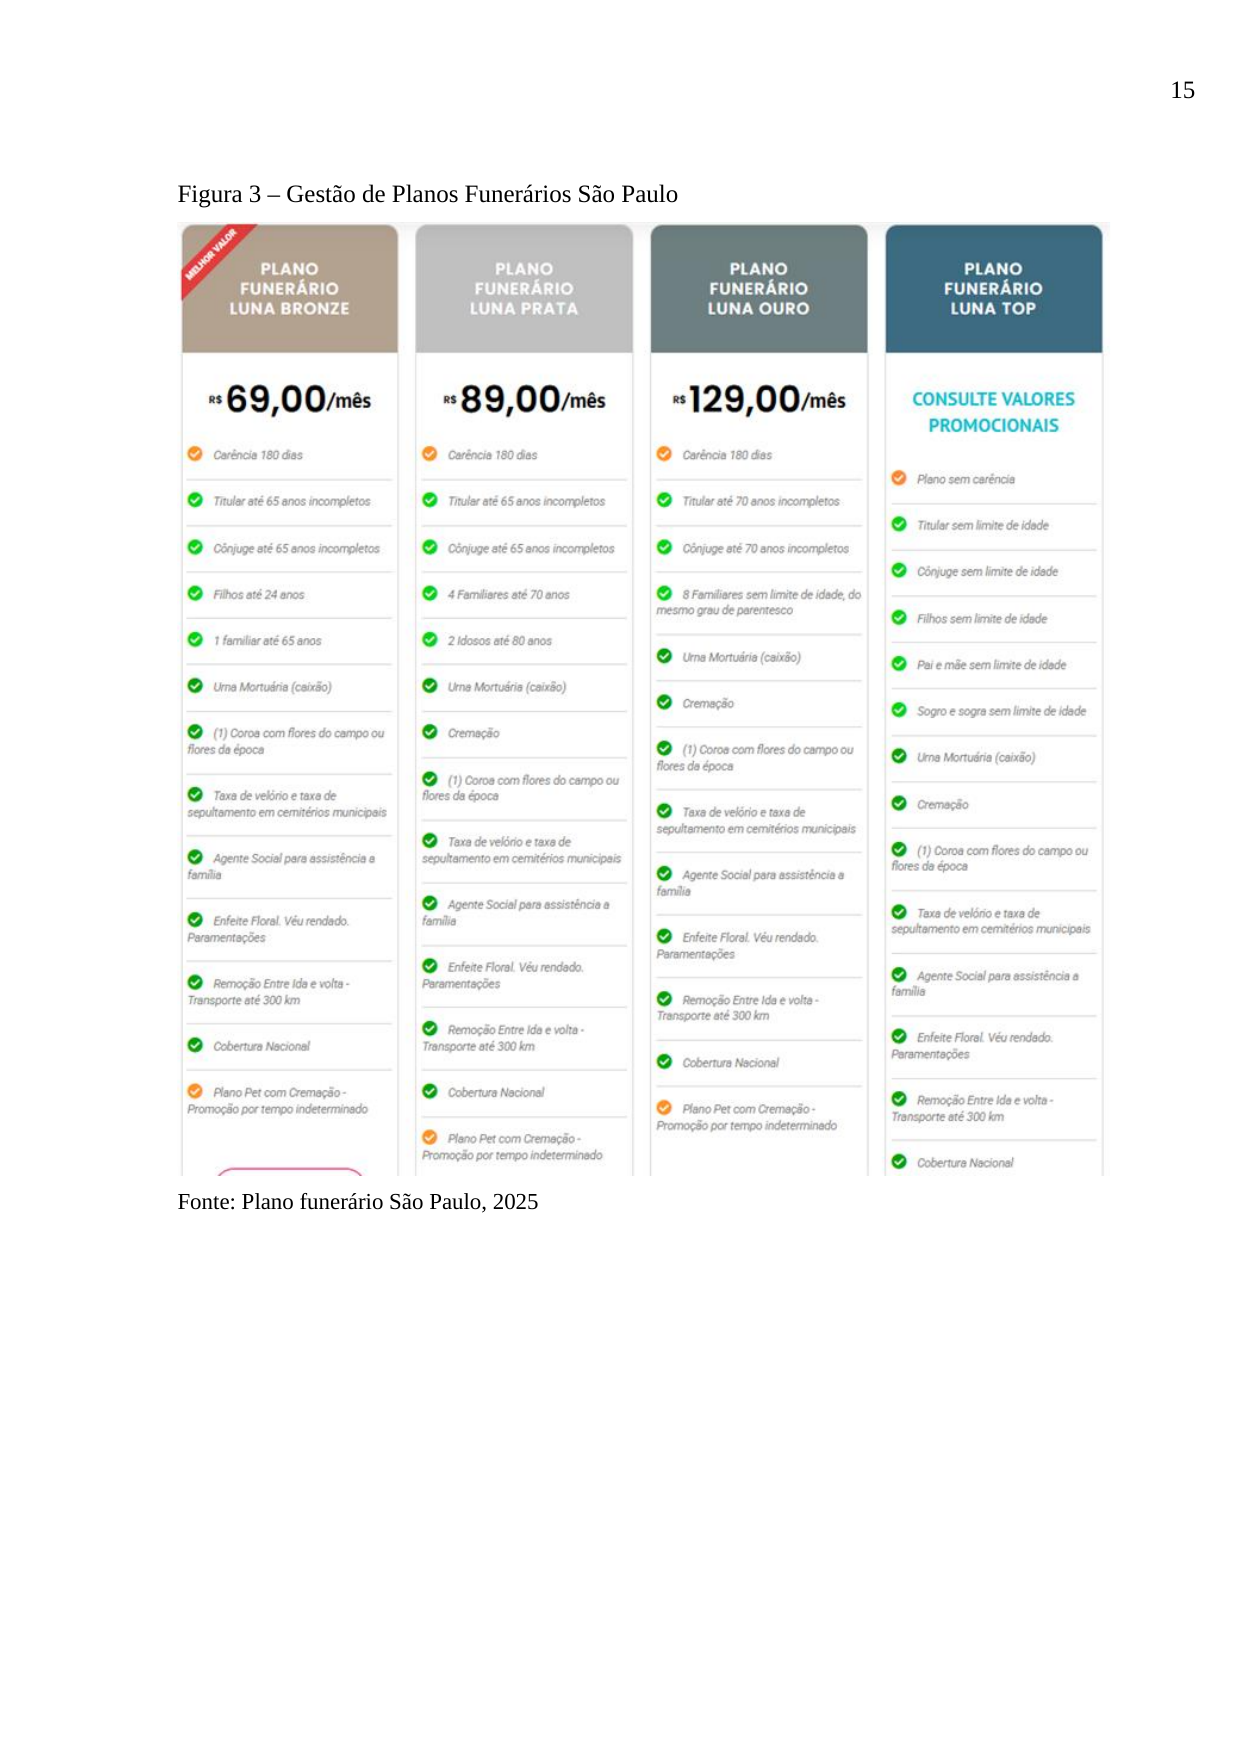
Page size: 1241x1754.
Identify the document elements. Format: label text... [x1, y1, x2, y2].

picture [177, 222, 1111, 1176]
